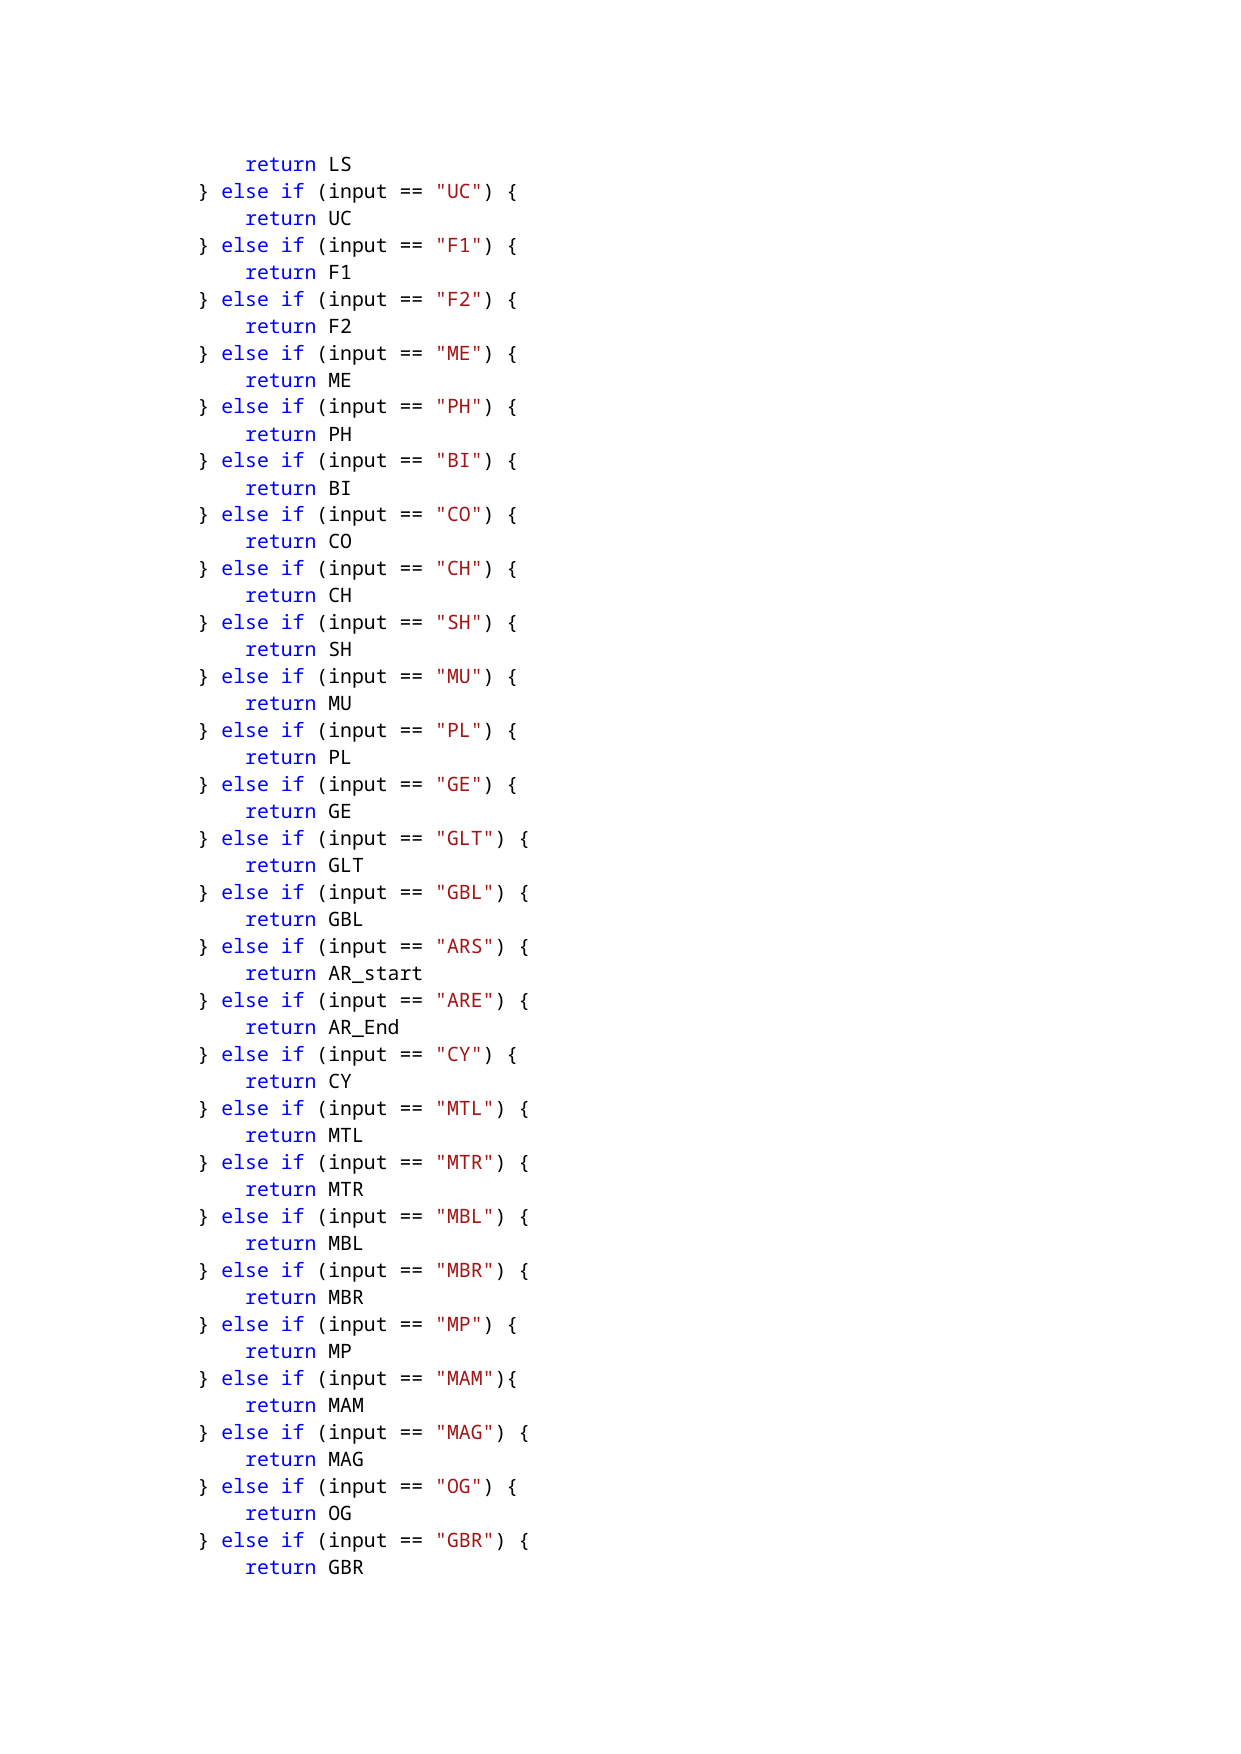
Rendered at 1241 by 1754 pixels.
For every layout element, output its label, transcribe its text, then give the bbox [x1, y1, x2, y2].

text return AR_start [150, 959, 1090, 986]
text return GLT [150, 851, 1090, 878]
text } else if (input == "UC") { [150, 177, 1090, 204]
text } else if (input == "PH") { [150, 393, 1090, 420]
text } else if (input == "GBL") { [150, 878, 1090, 905]
text } else if (input == "MU") { [150, 663, 1090, 689]
text return MTL [150, 1121, 1090, 1148]
text } else if (input == "CY") { [150, 1040, 1090, 1067]
text } else if (input == "OG") { [150, 1472, 1090, 1499]
text } else if (input == "MP") { [150, 1310, 1090, 1337]
text return MU [150, 689, 1090, 717]
text } else if (input == "CO") { [150, 501, 1090, 528]
text return CY [150, 1067, 1090, 1094]
text } else if (input == "GLT") { [150, 824, 1090, 851]
text return F2 [150, 312, 1090, 339]
text } else if (input == "F1") { [150, 231, 1090, 258]
text } else if (input == "MBL") { [150, 1202, 1090, 1229]
text return MBL [150, 1229, 1090, 1256]
text } else if (input == "GBR") { [150, 1526, 1090, 1553]
text } else if (input == "MAG") { [150, 1418, 1090, 1445]
text } else if (input == "F2") { [150, 285, 1090, 312]
text return GE [150, 797, 1090, 824]
text } else if (input == "PL") { [150, 717, 1090, 743]
text } else if (input == "MTR") { [150, 1148, 1090, 1175]
text } else if (input == "GE") { [150, 771, 1090, 797]
text } else if (input == "CH") { [150, 555, 1090, 582]
text return CH [150, 582, 1090, 609]
text return UC [150, 204, 1090, 231]
text } else if (input == "MBR") { [150, 1256, 1090, 1283]
text } else if (input == "MTL") { [150, 1094, 1090, 1121]
text return MP [150, 1337, 1090, 1364]
text return BI [150, 474, 1090, 501]
text return SH [150, 636, 1090, 663]
text return MBR [150, 1283, 1090, 1310]
text return LS [150, 150, 1090, 177]
text return GBR [150, 1553, 1090, 1580]
text return PL [150, 743, 1090, 771]
text return OG [150, 1499, 1090, 1526]
text } else if (input == "ARE") { [150, 986, 1090, 1013]
text } else if (input == "BI") { [150, 447, 1090, 474]
text return GBL [150, 905, 1090, 932]
text return PH [150, 420, 1090, 447]
text return ME [150, 366, 1090, 393]
text return F1 [150, 258, 1090, 285]
text return MAG [150, 1445, 1090, 1472]
text } else if (input == "MAM"){ [150, 1364, 1090, 1391]
text } else if (input == "ME") { [150, 339, 1090, 366]
text } else if (input == "SH") { [150, 609, 1090, 636]
text return AR_End [150, 1013, 1090, 1040]
text return MAM [150, 1391, 1090, 1418]
text return CO [150, 528, 1090, 555]
text return MTR [150, 1175, 1090, 1202]
text } else if (input == "ARS") { [150, 932, 1090, 959]
